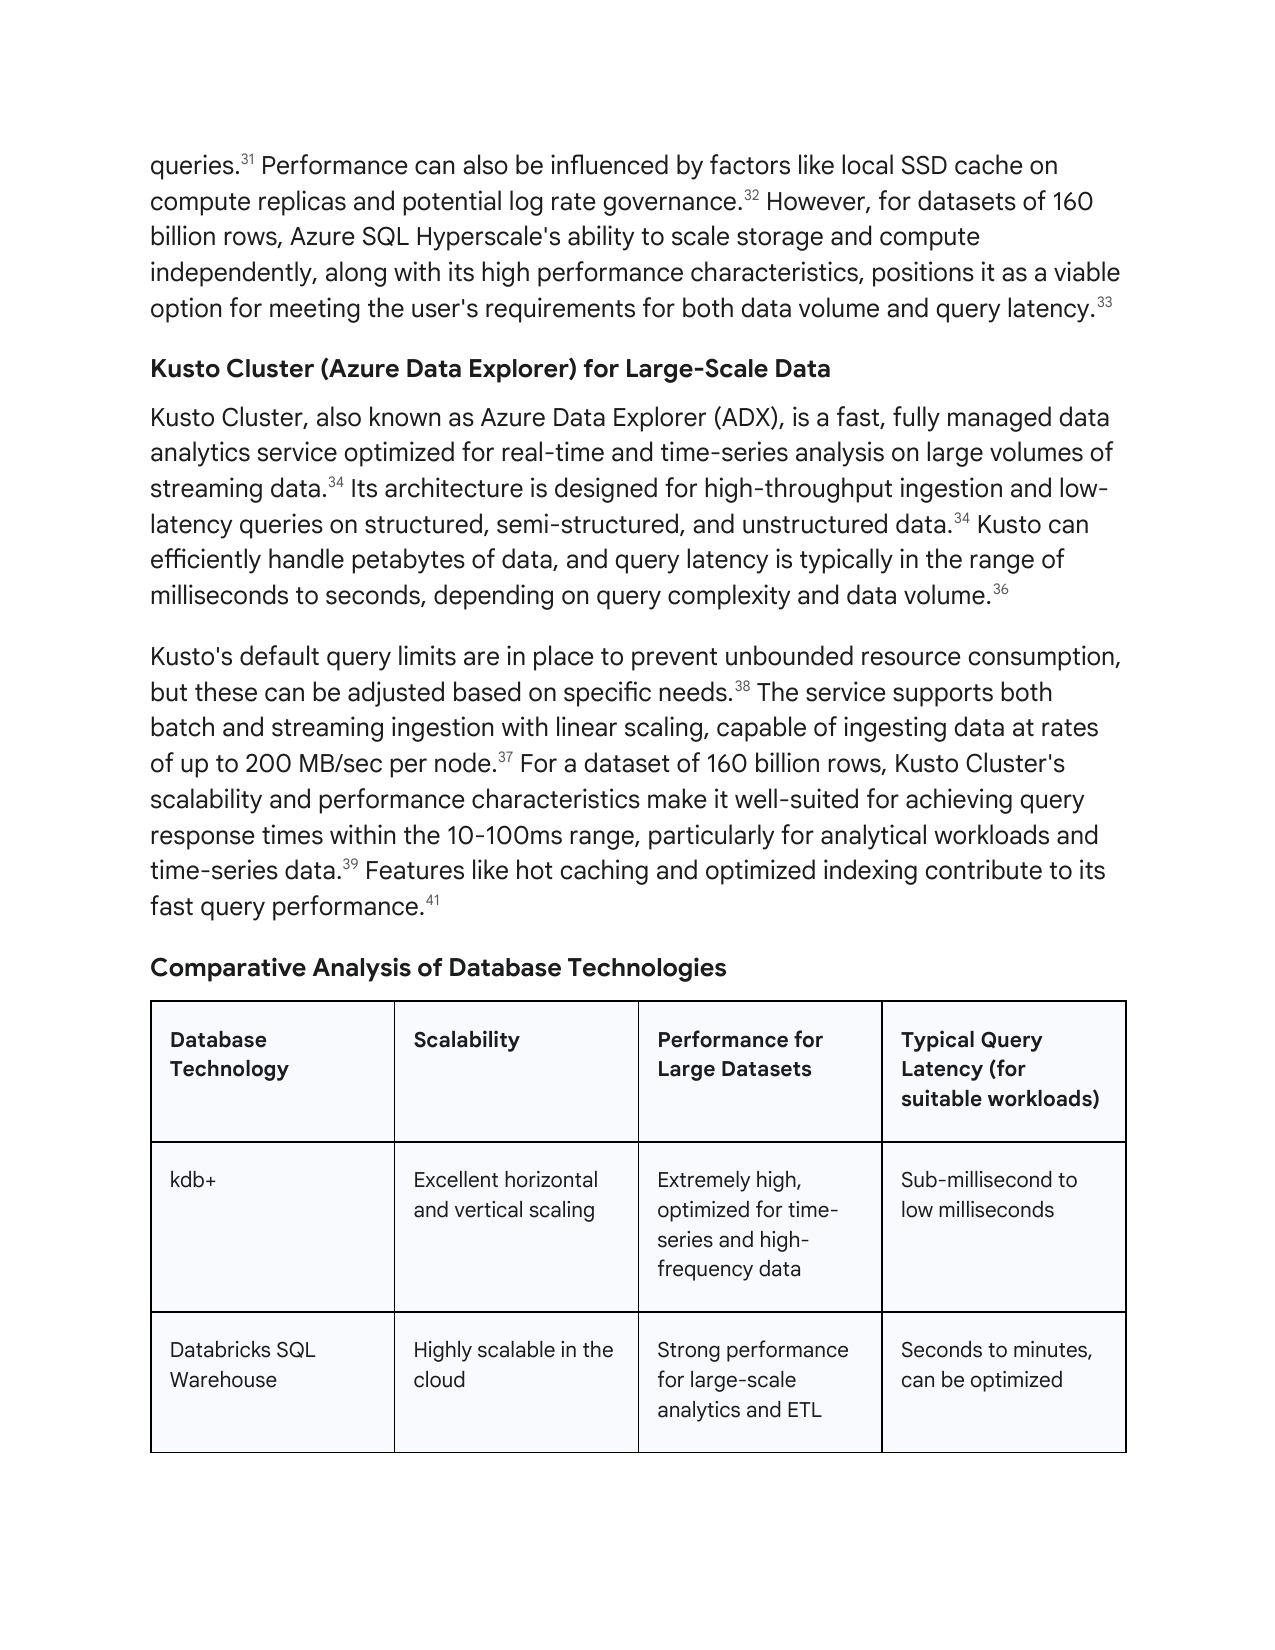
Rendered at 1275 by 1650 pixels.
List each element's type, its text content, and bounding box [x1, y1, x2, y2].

table_cell Seconds to minutes, can be optimized [883, 1313, 1125, 1452]
table_cell kdb+ [152, 1143, 394, 1311]
table_cell Databricks SQL Warehouse [152, 1313, 394, 1452]
subtitle Kusto Cluster (Azure Data Explorer) for Large-Scale Data [150, 354, 1125, 385]
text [150, 150, 1125, 324]
subtitle Comparative Analysis of Database Technologies [150, 952, 1125, 983]
table_cell Sub-millisecond to low milliseconds [883, 1143, 1125, 1311]
table_header Database Technology [152, 1002, 394, 1141]
text Kusto's default query limits are in place to prevent unbounded resource consumption, but these can be adjusted based on specific needs.38 The service supports both batch and streaming ingestion with linear scaling, capable of ingesting data at rates of up to 200 MB/sec per node.37 For a dataset of 160 billion rows, Kusto Cluster's scalability and performance characteristics make it well-suited for achieving query response times within the 10-100ms range, particularly for analytical workloads and time-series data.39 Features like hot caching and optimized indexing contribute to its fast query performance.41 [150, 641, 1125, 923]
table_header Typical Query Latency (for suitable workloads) [883, 1002, 1125, 1141]
text Kusto Cluster, also known as Azure Data Explorer (ADX), is a fast, fully managed data analytics service optimized for real-time and time-series analysis on large volumes of streaming data.34 Its architecture is designed for high-throughput ingestion and low-latency queries on structured, semi-structured, and unstructured data.34 Kusto can efficiently handle petabytes of data, and query latency is typically in the range of milliseconds to seconds, depending on query complexity and data volume.36 [150, 402, 1125, 612]
table_header Performance for Large Datasets [639, 1002, 881, 1141]
table_header Scalability [395, 1002, 638, 1141]
table_cell Highly scalable in the cloud [395, 1313, 638, 1452]
table_cell Strong performance for large-scale analytics and ETL [639, 1313, 881, 1452]
table_cell Excellent horizontal and vertical scaling [395, 1143, 638, 1311]
table_cell Extremely high, optimized for time-series and high-frequency data [639, 1143, 881, 1311]
